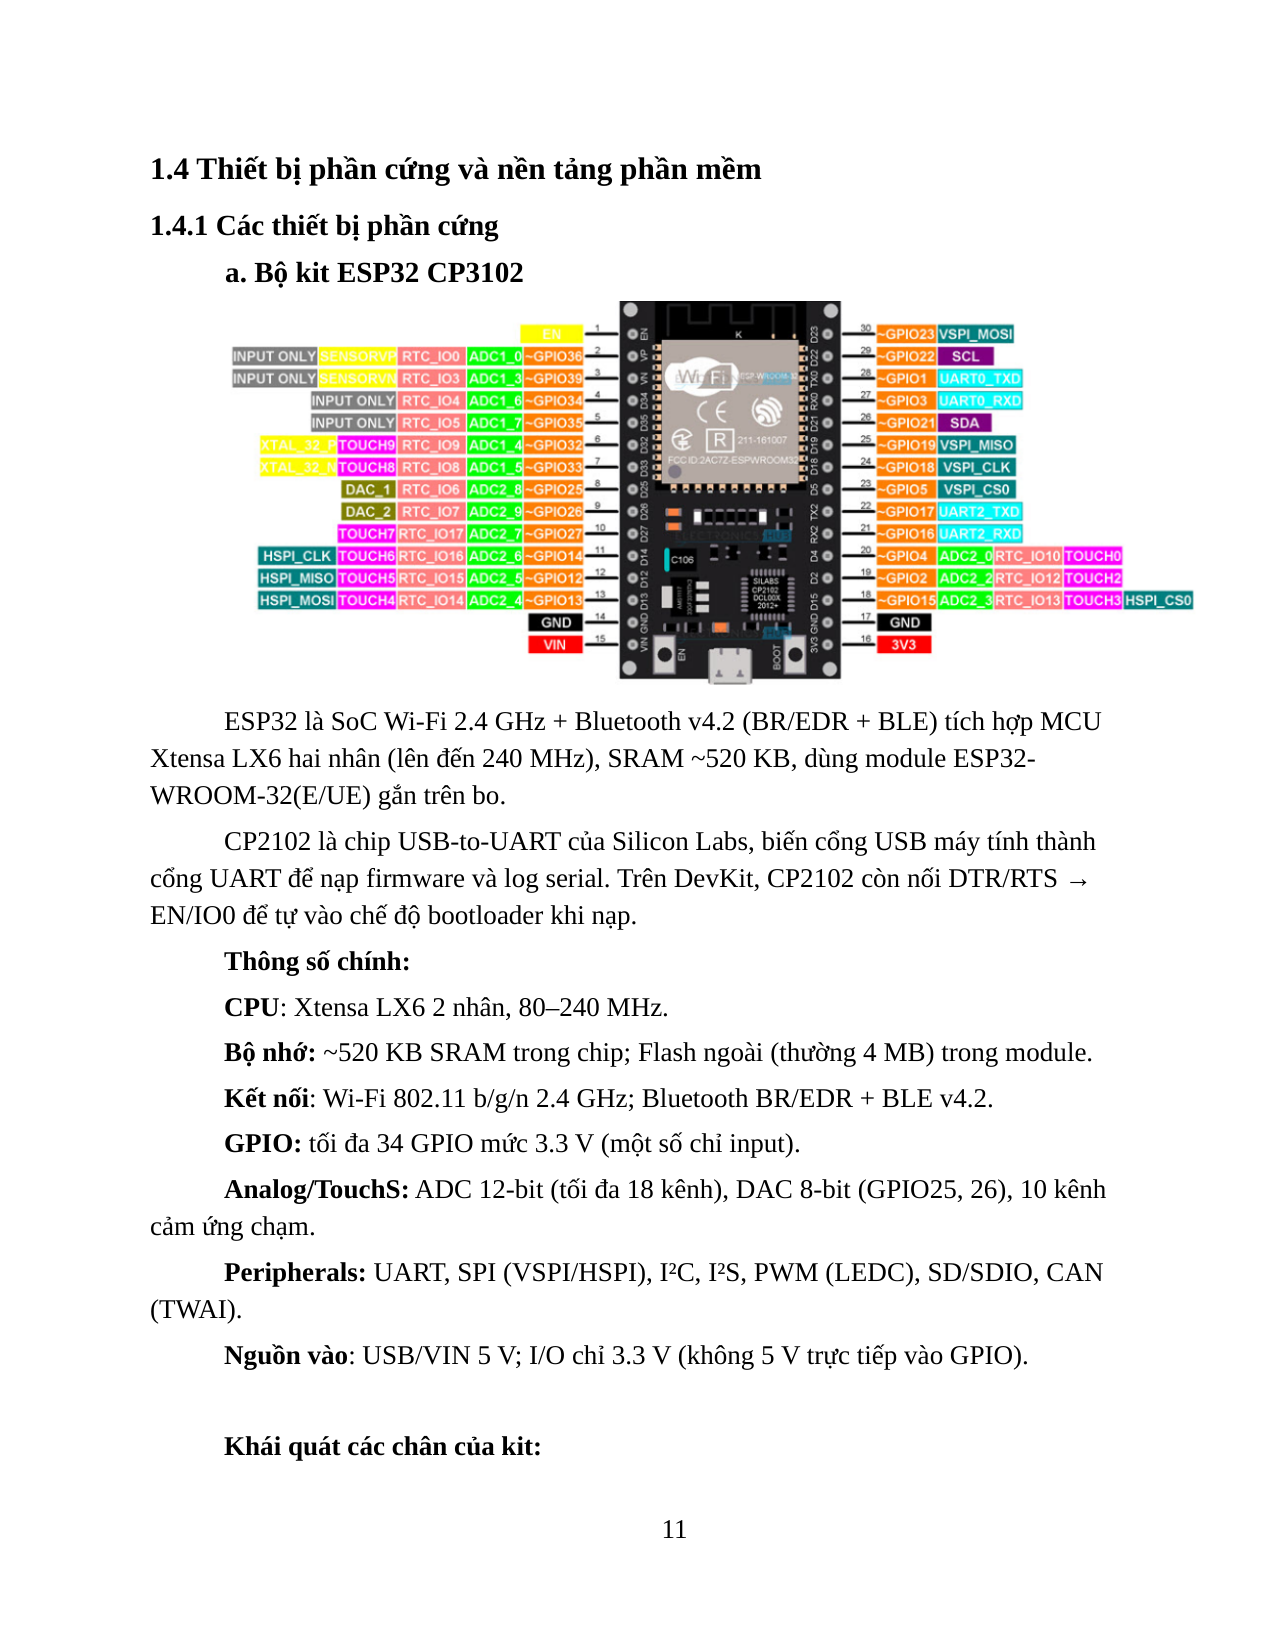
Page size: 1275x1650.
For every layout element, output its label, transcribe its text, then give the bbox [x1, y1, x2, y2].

text Peripherals: UART, SPI (VSPI/HSPI), I²C, I²S, PWM (LEDC), SD/SDIO, CAN (TWAI). [150, 1256, 1125, 1324]
subtitle 1.4.1 Các thiết bị phần cứng [150, 208, 1125, 241]
text Analog/TouchS: ADC 12-bit (tối đa 18 kênh), DAC 8-bit (GPIO25, 26), 10 kênh cảm ứng chạm. [150, 1173, 1125, 1242]
text Thông số chính: [150, 945, 1125, 976]
text ESP32 là SoC Wi-Fi 2.4 GHz + Bluetooth v4.2 (BR/EDR + BLE) tích hợp MCU Xtensa LX6 hai nhân (lên đến 240 MHz), SRAM ~520 KB, dùng module ESP32-WROOM-32(E/UE) gắn trên bo. [150, 705, 1125, 810]
text Kết nối: Wi-Fi 802.11 b/g/n 2.4 GHz; Bluetooth BR/EDR + BLE v4.2. [150, 1082, 1125, 1113]
subtitle 1.4 Thiết bị phần cứng và nền tảng phần mềm [150, 150, 1125, 186]
text CPU: Xtensa LX6 2 nhân, 80–240 MHz. [150, 991, 1125, 1022]
text CP2102 là chip USB-to-UART của Silicon Labs, biến cổng USB máy tính thành cổng UART để nạp firmware và log serial. Trên DevKit, CP2102 còn nối DTR/RTS → EN/IO0 để tự vào chế độ bootloader khi nạp. [150, 825, 1125, 931]
text Khái quát các chân của kit: [150, 1430, 1125, 1461]
subtitle a. Bộ kit ESP32 CP3102 [150, 255, 1125, 288]
text Nguồn vào: USB/VIN 5 V; I/O chỉ 3.3 V (không 5 V trực tiếp vào GPIO). [150, 1339, 1125, 1370]
text Bộ nhớ: ~520 KB SRAM trong chip; Flash ngoài (thường 4 MB) trong module. [150, 1036, 1125, 1067]
picture [223, 301, 1199, 691]
text GPIO: tối đa 34 GPIO mức 3.3 V (một số chỉ input). [150, 1128, 1125, 1159]
